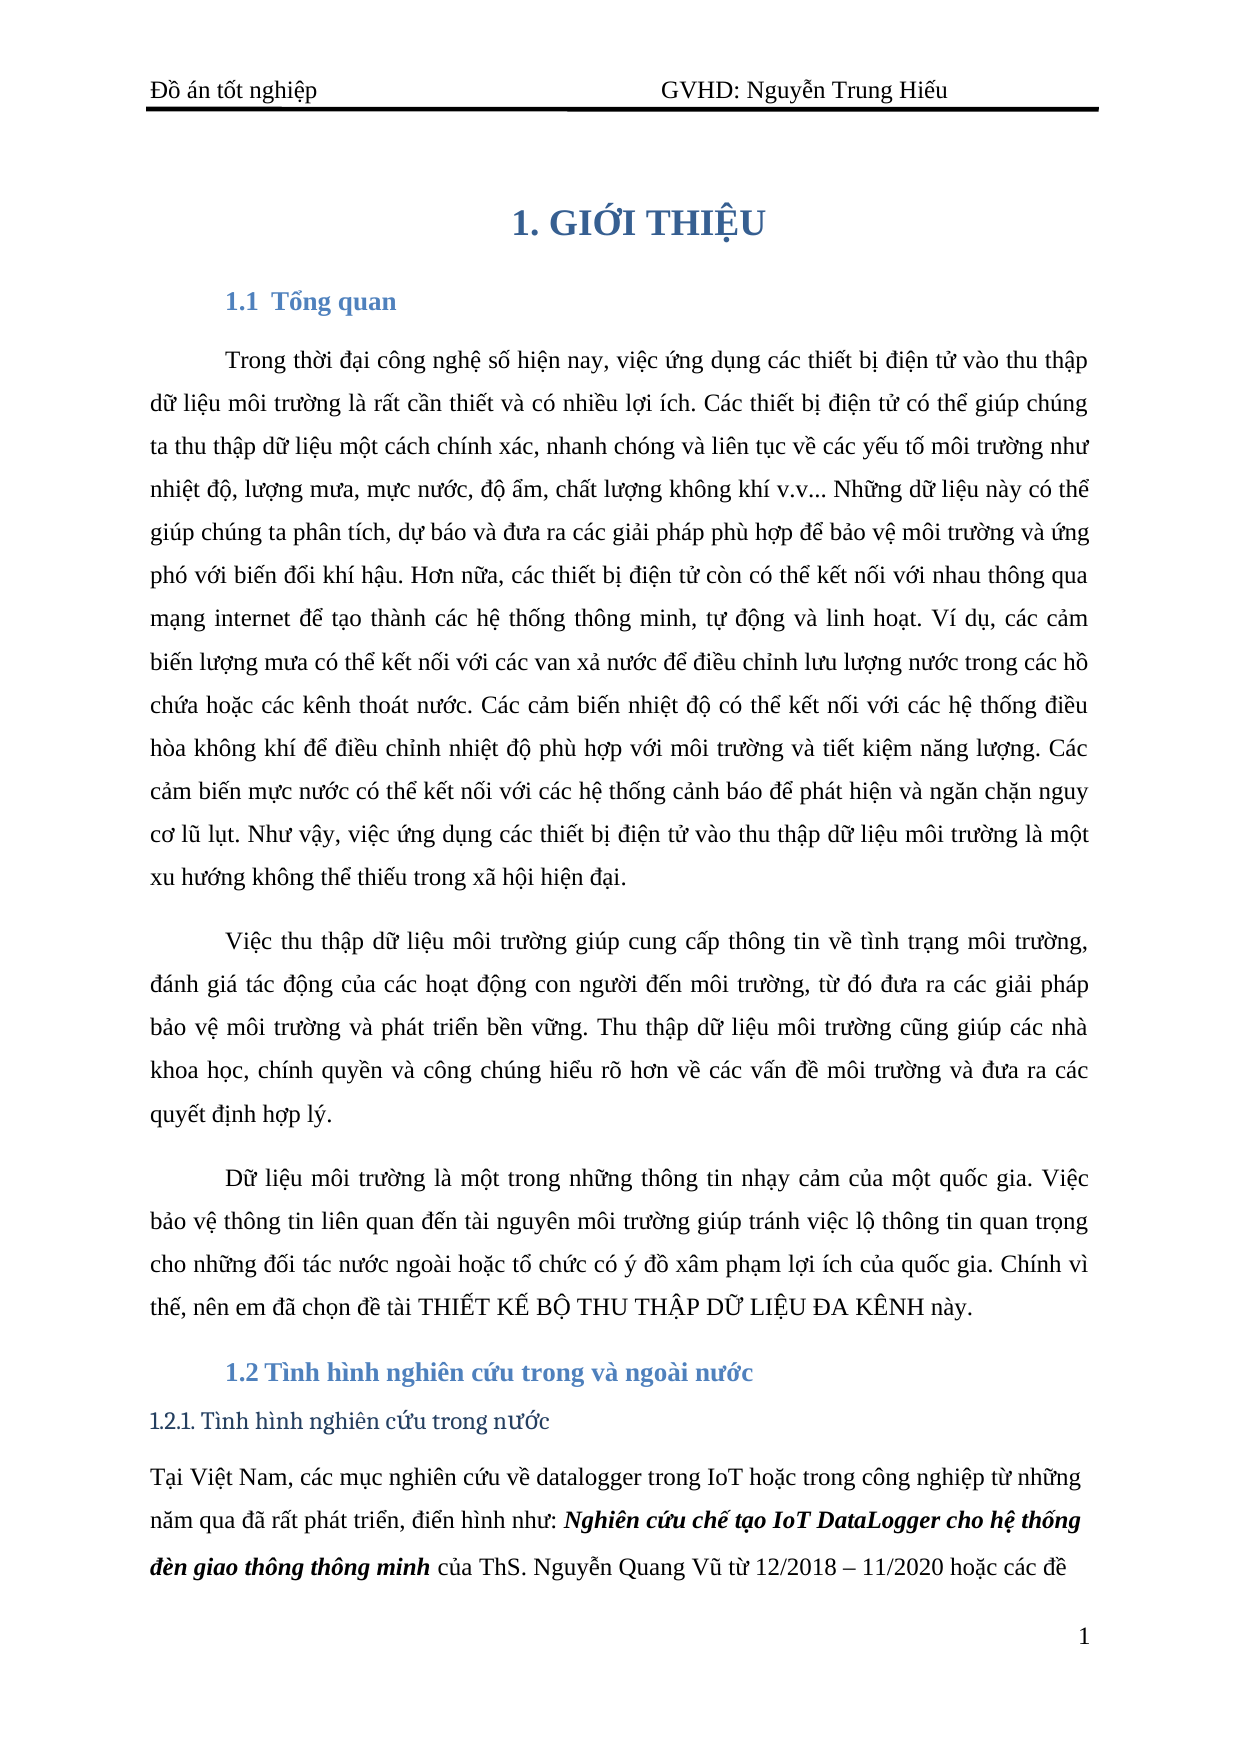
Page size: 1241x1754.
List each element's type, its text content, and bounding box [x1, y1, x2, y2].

text Dữ liệu môi trường là một trong những thông tin nhạy cảm của một quốc gia. Việc bảo vệ thông tin liên quan đến tài nguyên môi trường giúp tránh việc lộ thông tin quan trọng cho những đối tác nước ngoài hoặc tổ chức có ý đồ xâm phạm lợi ích của quốc gia. Chính vì thế, nên em đã chọn đề tài THIẾT KẾ BỘ THU THẬP DỮ LIỆU ĐA KÊNH này. [150, 1163, 1090, 1321]
subtitle 1.2.1. Tình hình nghiên cứu trong nước [150, 1407, 1090, 1436]
subtitle GIỚI THIỆU [187, 200, 1090, 243]
subtitle Tình hình nghiên cứu trong và ngoài nước [225, 1356, 1090, 1387]
text Việc thu thập dữ liệu môi trường giúp cung cấp thông tin về tình trạng môi trường, đánh giá tác động của các hoạt động con người đến môi trường, từ đó đưa ra các giải pháp bảo vệ môi trường và phát triển bền vững. Thu thập dữ liệu môi trường cũng giúp các nhà khoa học, chính quyền và công chúng hiểu rõ hơn về các vấn đề môi trường và đưa ra các quyết định hợp lý. [150, 926, 1090, 1127]
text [150, 1462, 1090, 1581]
subtitle Tổng quan [225, 286, 1090, 317]
text Trong thời đại công nghệ số hiện nay, việc ứng dụng các thiết bị điện tử vào thu thập dữ liệu môi trường là rất cần thiết và có nhiều lợi ích. Các thiết bị điện tử có thể giúp chúng ta thu thập dữ liệu một cách chính xác, nhanh chóng và liên tục về các yếu tố môi trường như nhiệt độ, lượng mưa, mực nước, độ ẩm, chất lượng không khí v.v... Những dữ liệu này có thể giúp chúng ta phân tích, dự báo và đưa ra các giải pháp phù hợp để bảo vệ môi trường và ứng phó với biến đổi khí hậu. Hơn nữa, các thiết bị điện tử còn có thể kết nối với nhau thông qua mạng internet để tạo thành các hệ thống thông minh, tự động và linh hoạt. Ví dụ, các cảm biến lượng mưa có thể kết nối với các van xả nước để điều chỉnh lưu lượng nước trong các hồ chứa hoặc các kênh thoát nước. Các cảm biến nhiệt độ có thể kết nối với các hệ thống điều hòa không khí để điều chỉnh nhiệt độ phù hợp với môi trường và tiết kiệm năng lượng. Các cảm biến mực nước có thể kết nối với các hệ thống cảnh báo để phát hiện và ngăn chặn nguy cơ lũ lụt. Như vậy, việc ứng dụng các thiết bị điện tử vào thu thập dữ liệu môi trường là một xu hướng không thể thiếu trong xã hội hiện đại. [150, 345, 1090, 891]
